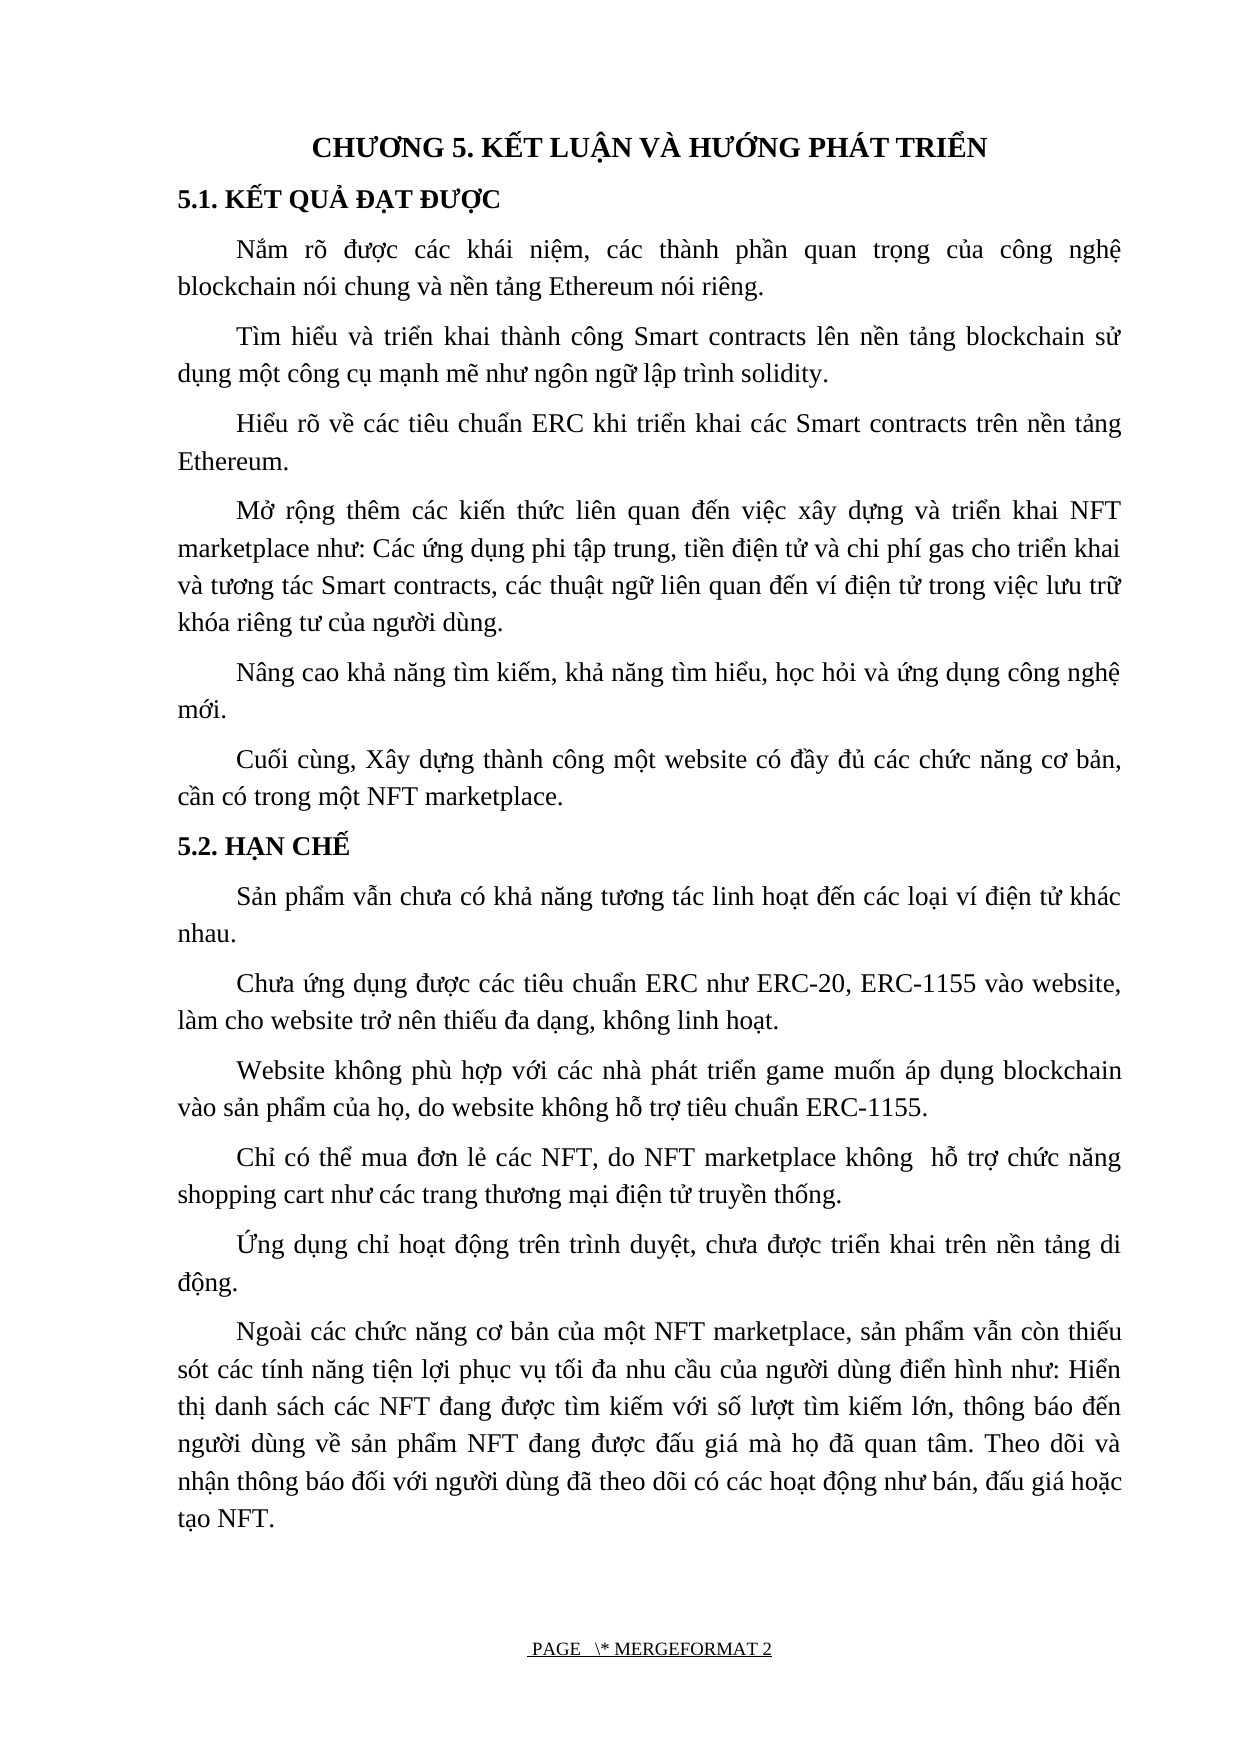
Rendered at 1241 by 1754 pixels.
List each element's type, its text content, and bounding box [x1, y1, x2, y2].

list Nâng cao khả năng tìm kiếm, khả năng tìm hiểu, học hỏi và ứng dụng công nghệ mới. [177, 656, 1122, 724]
list Nắm rõ được các khái niệm, các thành phần quan trọng của công nghệ blockchain nói chung và nền tảng Ethereum nói riêng. [177, 233, 1122, 302]
list Tìm hiểu và triển khai thành công Smart contracts lên nền tảng blockchain sử dụng một công cụ mạnh mẽ như ngôn ngữ lập trình solidity. [177, 320, 1122, 389]
list Chưa ứng dụng được các tiêu chuẩn ERC như ERC-20, ERC-1155 vào website, làm cho website trở nên thiếu đa dạng, không linh hoạt. [177, 967, 1122, 1036]
subtitle 5.1. KẾT QUẢ ĐẠT ĐƯỢC [177, 183, 1122, 214]
list Chỉ có thể mua đơn lẻ các NFT, do NFT marketplace không hỗ trợ chức năng shopping cart như các trang thương mại điện tử truyền thống. [177, 1141, 1122, 1210]
list Ứng dụng chỉ hoạt động trên trình duyệt, chưa được triển khai trên nền tảng di động. [177, 1228, 1122, 1297]
list Mở rộng thêm các kiến thức liên quan đến việc xây dựng và triển khai NFT marketplace như: Các ứng dụng phi tập trung, tiền điện tử và chi phí gas cho triển khai và tương tác Smart contracts, các thuật ngữ liên quan đến ví điện tử trong việc lưu trữ khóa riêng tư của người dùng. [177, 494, 1122, 637]
list Hiểu rõ về các tiêu chuẩn ERC khi triển khai các Smart contracts trên nền tảng Ethereum. [177, 407, 1122, 476]
list Sản phẩm vẫn chưa có khả năng tương tác linh hoạt đến các loại ví điện tử khác nhau. [177, 880, 1122, 948]
subtitle 5.2. HẠN CHẾ [177, 830, 1122, 861]
list Website không phù hợp với các nhà phát triển game muốn áp dụng blockchain vào sản phẩm của họ, do website không hỗ trợ tiêu chuẩn ERC-1155. [177, 1054, 1122, 1123]
list Cuối cùng, Xây dựng thành công một website có đầy đủ các chức năng cơ bản, cần có trong một NFT marketplace. [177, 743, 1122, 812]
list Ngoài các chức năng cơ bản của một NFT marketplace, sản phẩm vẫn còn thiếu sót các tính năng tiện lợi phục vụ tối đa nhu cầu của người dùng điển hình như: Hiển thị danh sách các NFT đang được tìm kiếm với số lượt tìm kiếm lớn, thông báo đến người dùng về sản phẩm NFT đang được đấu giá mà họ đã quan tâm. Theo dõi và nhận thông báo đối với người dùng đã theo dõi có các hoạt động như bán, đấu giá hoặc tạo NFT. [177, 1315, 1122, 1533]
subtitle CHƯƠNG 5. KẾT LUẬN VÀ HƯỚNG PHÁT TRIỂN [177, 131, 1122, 164]
